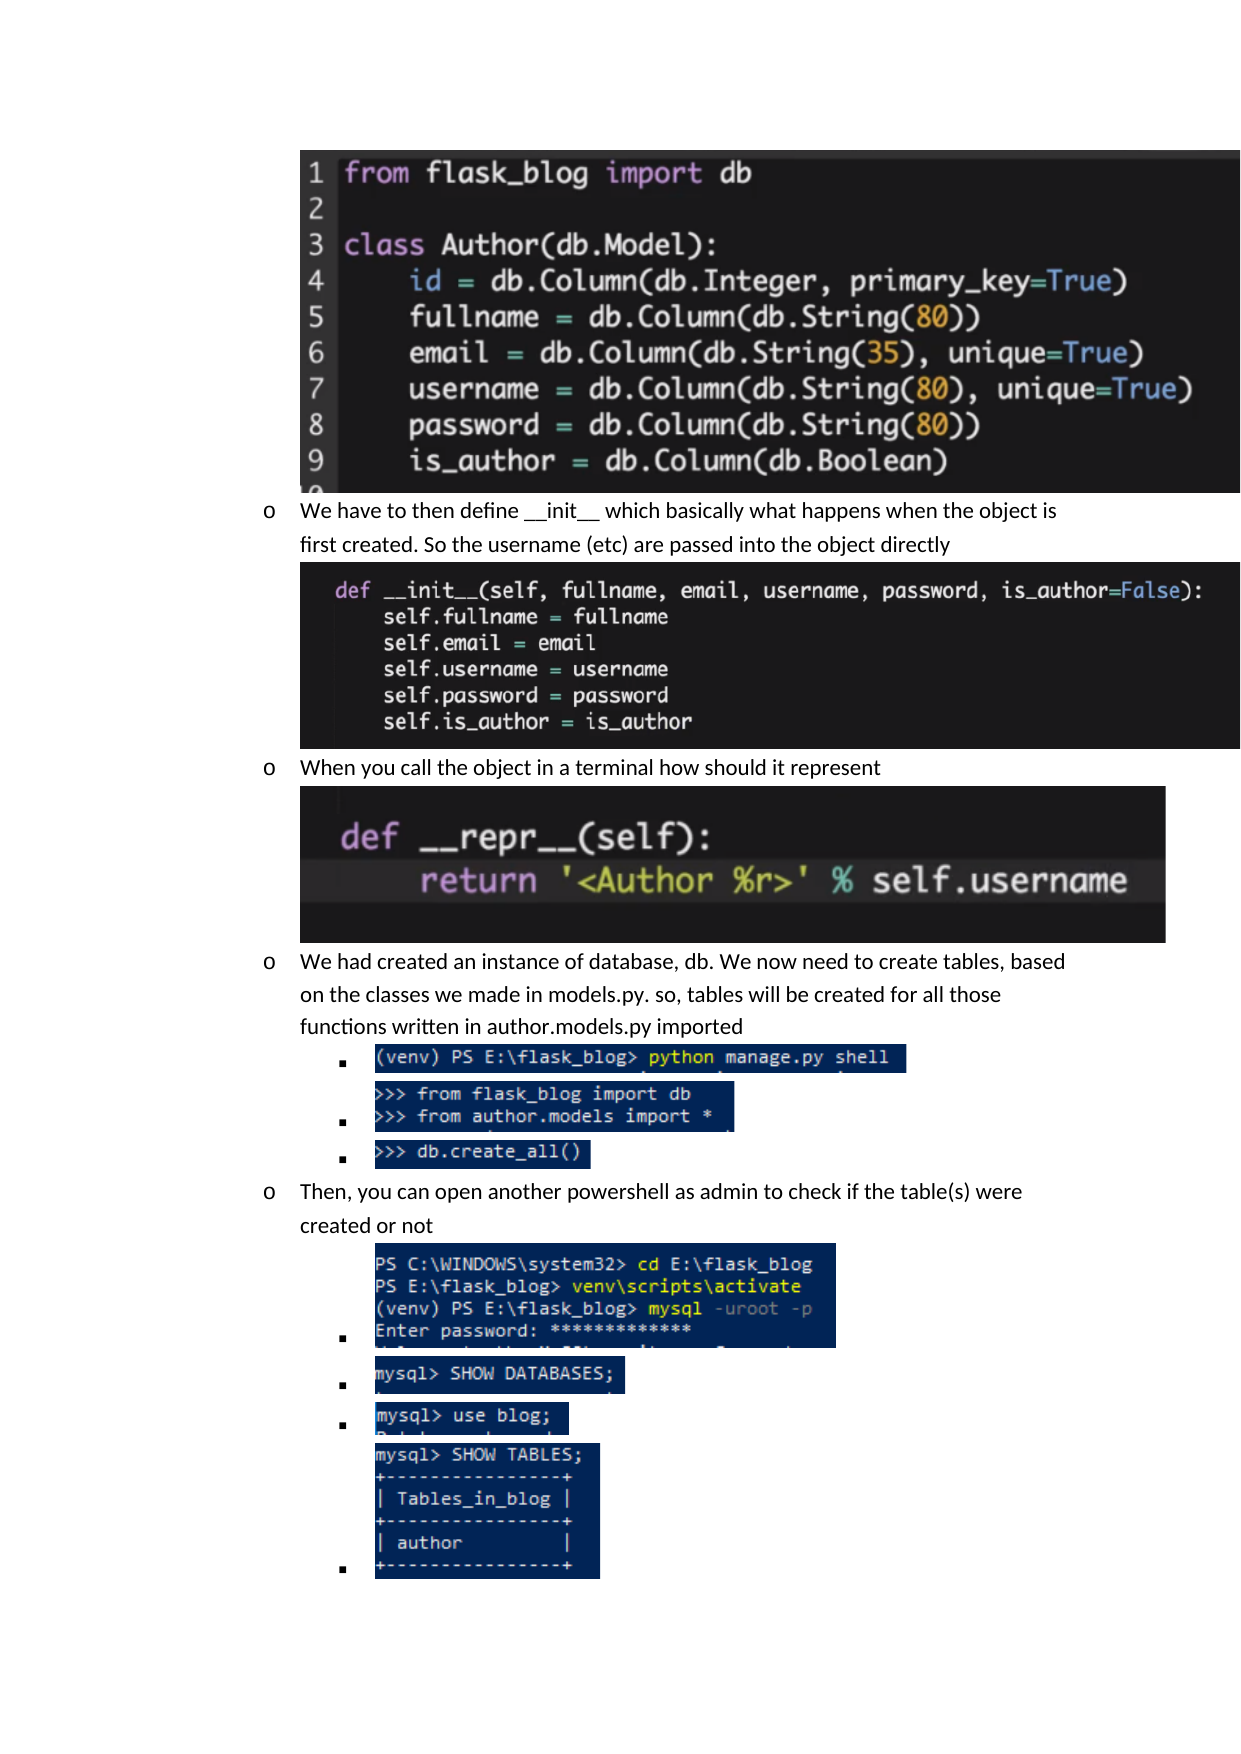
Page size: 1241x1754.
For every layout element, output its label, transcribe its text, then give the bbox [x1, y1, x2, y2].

picture [300, 562, 1241, 749]
picture [375, 1243, 836, 1348]
list Then, you can open another powershell as admin to check if the table(s) were created or not [262, 1177, 1090, 1239]
picture [375, 1044, 907, 1073]
list We had created an instance of database, db. We now need to create tables, based on the classes we made in models.py. so, tables will be created for all those functions written in author.models.py imported [262, 947, 1090, 1041]
picture [300, 150, 1241, 493]
picture [375, 1356, 625, 1394]
list We have to then define __init__ which basically what happens when the object is first created. So the username (etc) are passed into the object directly [262, 496, 1090, 558]
picture [375, 1081, 735, 1132]
picture [375, 1140, 591, 1169]
picture [375, 1443, 600, 1579]
picture [300, 786, 1166, 943]
picture [375, 1402, 569, 1435]
list When you call the object in a terminal how should it represent [262, 753, 1090, 782]
